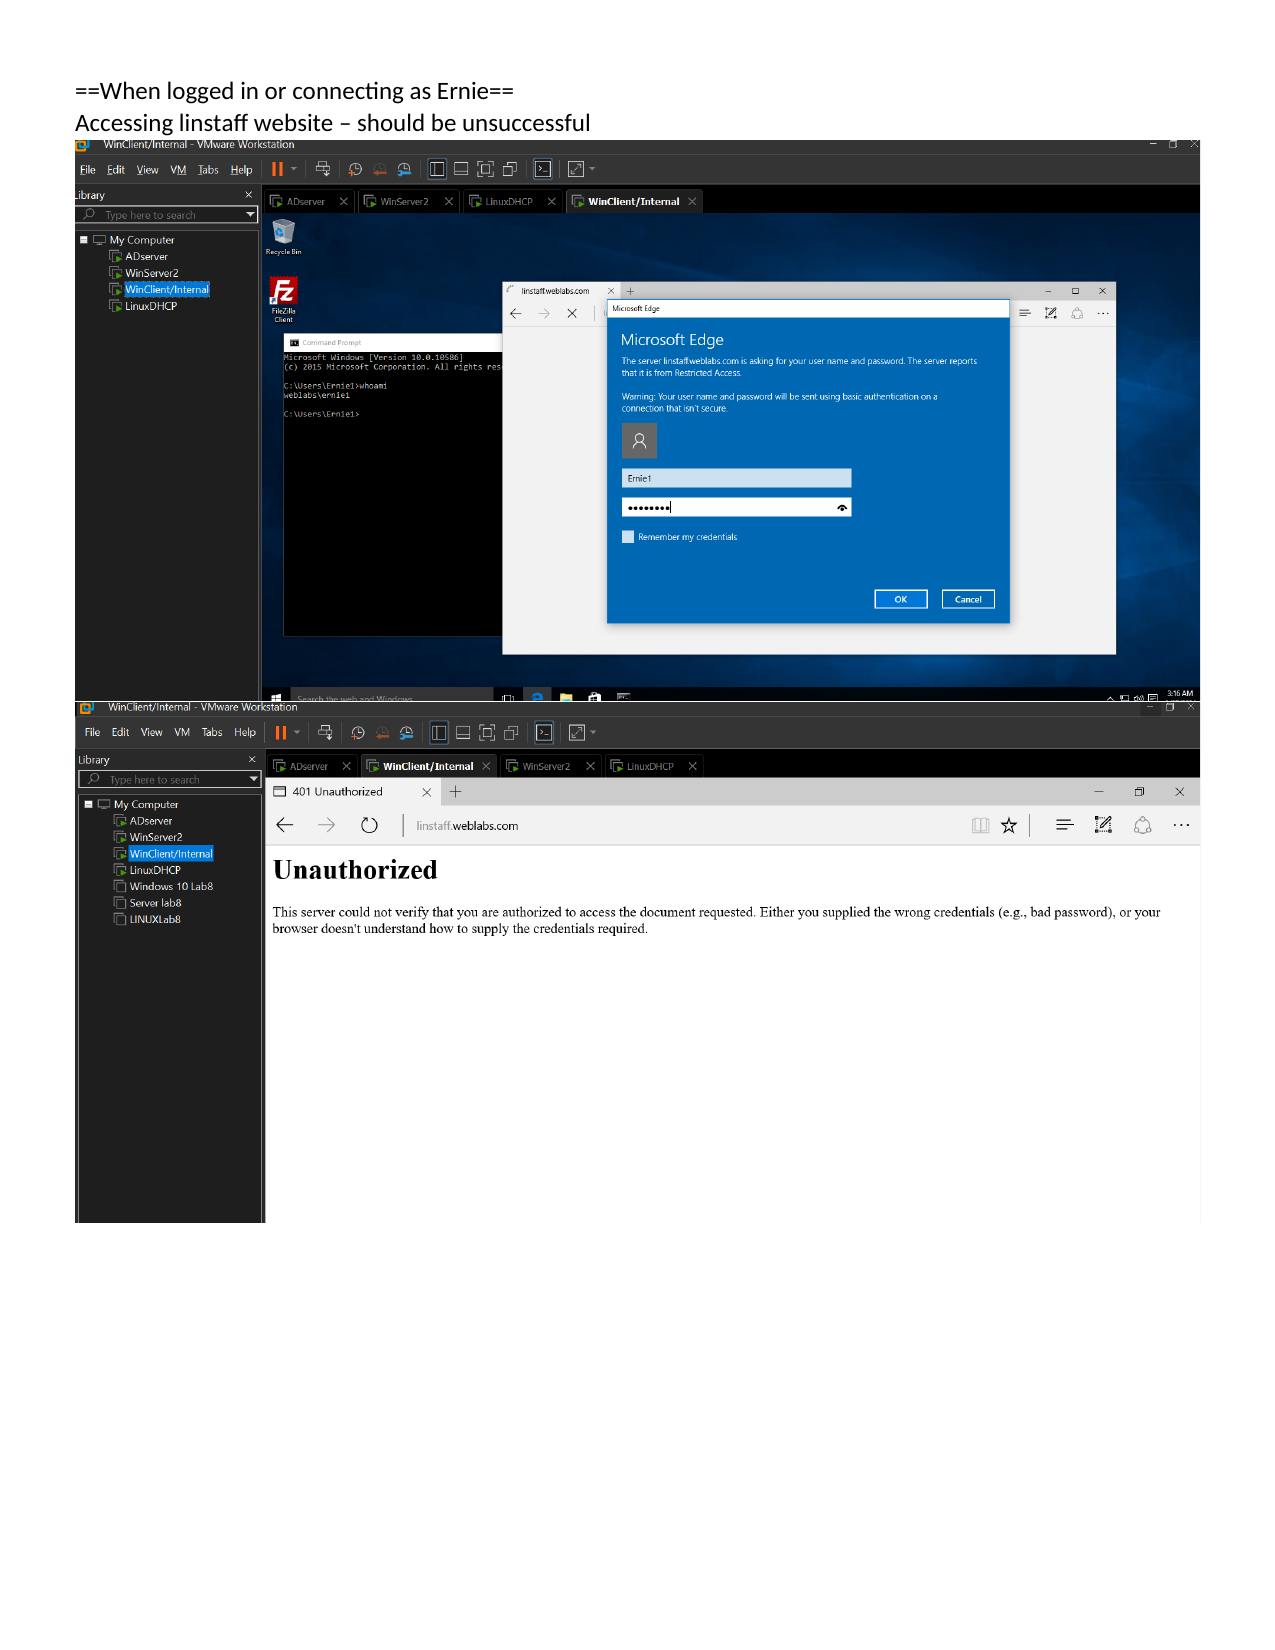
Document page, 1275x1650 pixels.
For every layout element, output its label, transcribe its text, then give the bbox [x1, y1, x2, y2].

text Accessing linstaff website – should be unsuccessful [75, 108, 1200, 138]
text ==When logged in or connecting as Ernie== [75, 75, 1200, 106]
picture [75, 140, 1200, 701]
picture [75, 702, 1200, 1223]
